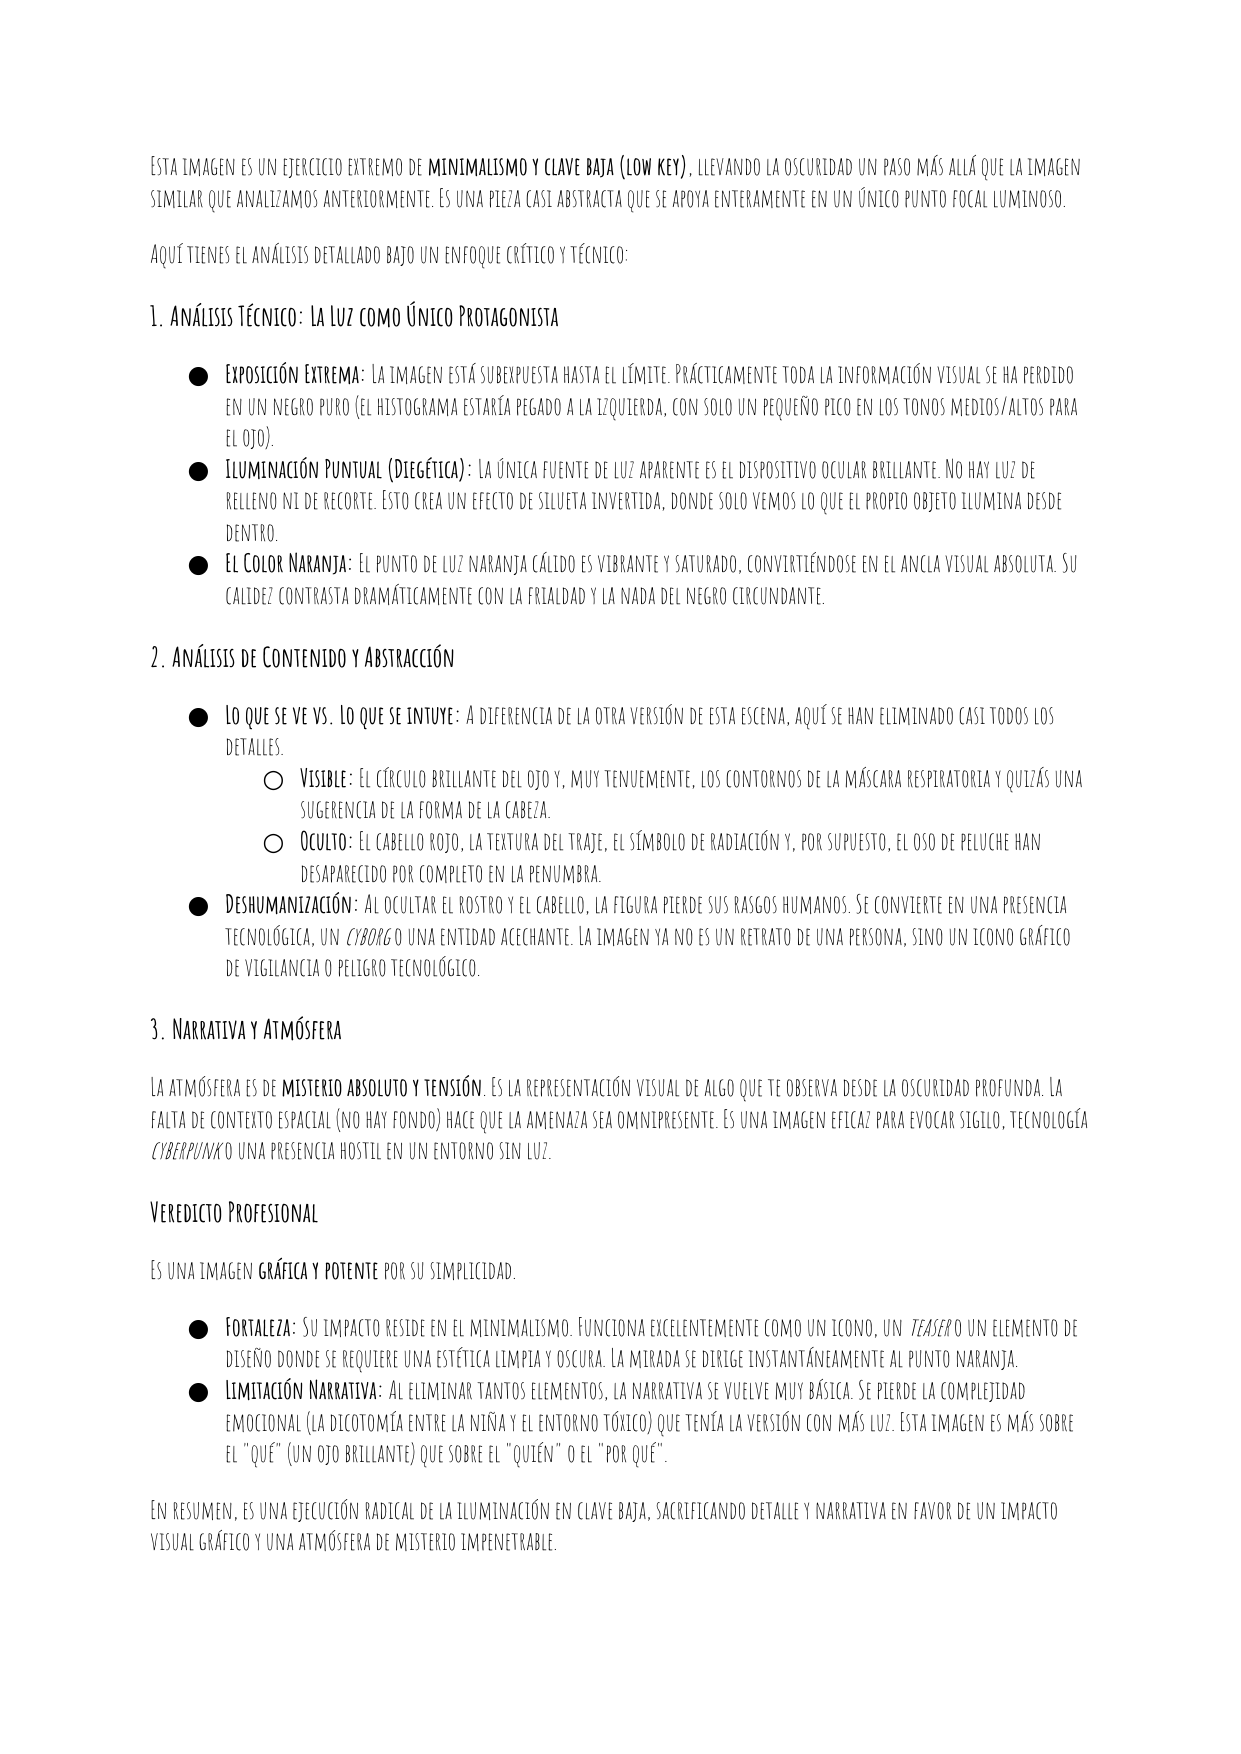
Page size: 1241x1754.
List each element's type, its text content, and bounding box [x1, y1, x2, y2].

subtitle 3. Narrativa y Atmósfera [150, 1012, 1090, 1046]
list Limitación Narrativa: Al eliminar tantos elementos, la narrativa se vuelve muy básica. Se pierde la complejidad emocional (la dicotomía entre la niña y el entorno tóxico) que tenía la versión con más luz. Esta imagen es más sobre el "qué" (un ojo brillante) que sobre el "quién" o el "por qué". [187, 1374, 1090, 1469]
list Oculto: El cabello rojo, la textura del traje, el símbolo de radiación y, por supuesto, el oso de peluche han desaparecido por completo en la penumbra. [262, 825, 1090, 888]
text En resumen, es una ejecución radical de la iluminación en clave baja, sacrificando detalle y narrativa en favor de un impacto visual gráfico y una atmósfera de misterio impenetrable. [150, 1494, 1090, 1557]
text Es una imagen gráfica y potente por su simplicidad. [150, 1254, 1090, 1286]
list Exposición Extrema: La imagen está subexpuesta hasta el límite. Prácticamente toda la información visual se ha perdido en un negro puro (el histograma estaría pegado a la izquierda, con solo un pequeño pico en los tonos medios/altos para el ojo). [187, 358, 1090, 453]
text La atmósfera es de misterio absoluto y tensión. Es la representación visual de algo que te observa desde la oscuridad profunda. La falta de contexto espacial (no hay fondo) hace que la amenaza sea omnipresente. Es una imagen eficaz para evocar sigilo, tecnología cyberpunk o una presencia hostil en un entorno sin luz. [150, 1071, 1090, 1166]
text Aquí tienes el análisis detallado bajo un enfoque crítico y técnico: [150, 238, 1090, 270]
list Lo que se ve vs. Lo que se intuye: A diferencia de la otra versión de esta escena, aquí se han eliminado casi todos los detalles. [187, 699, 1090, 762]
subtitle Veredicto Profesional [150, 1195, 1090, 1229]
list Deshumanización: Al ocultar el rostro y el cabello, la figura pierde sus rasgos humanos. Se convierte en una presencia tecnológica, un cyborg o una entidad acechante. La imagen ya no es un retrato de una persona, sino un icono gráfico de vigilancia o peligro tecnológico. [187, 888, 1090, 983]
list El Color Naranja: El punto de luz naranja cálido es vibrante y saturado, convirtiéndose en el ancla visual absoluta. Su calidez contrasta dramáticamente con la frialdad y la nada del negro circundante. [187, 547, 1090, 611]
list Fortaleza: Su impacto reside en el minimalismo. Funciona excelentemente como un icono, un teaser o un elemento de diseño donde se requiere una estética limpia y oscura. La mirada se dirige instantáneamente al punto naranja. [187, 1311, 1090, 1374]
list Visible: El círculo brillante del ojo y, muy tenuemente, los contornos de la máscara respiratoria y quizás una sugerencia de la forma de la cabeza. [262, 762, 1090, 825]
text Esta imagen es un ejercicio extremo de minimalismo y clave baja (low key), llevando la oscuridad un paso más allá que la imagen similar que analizamos anteriormente. Es una pieza casi abstracta que se apoya enteramente en un único punto focal luminoso. [150, 150, 1090, 213]
subtitle 1. Análisis Técnico: La Luz como Único Protagonista [150, 299, 1090, 333]
list Iluminación Puntual (Diegética): La única fuente de luz aparente es el dispositivo ocular brillante. No hay luz de relleno ni de recorte. Esto crea un efecto de silueta invertida, donde solo vemos lo que el propio objeto ilumina desde dentro. [187, 453, 1090, 547]
subtitle 2. Análisis de Contenido y Abstracción [150, 640, 1090, 674]
